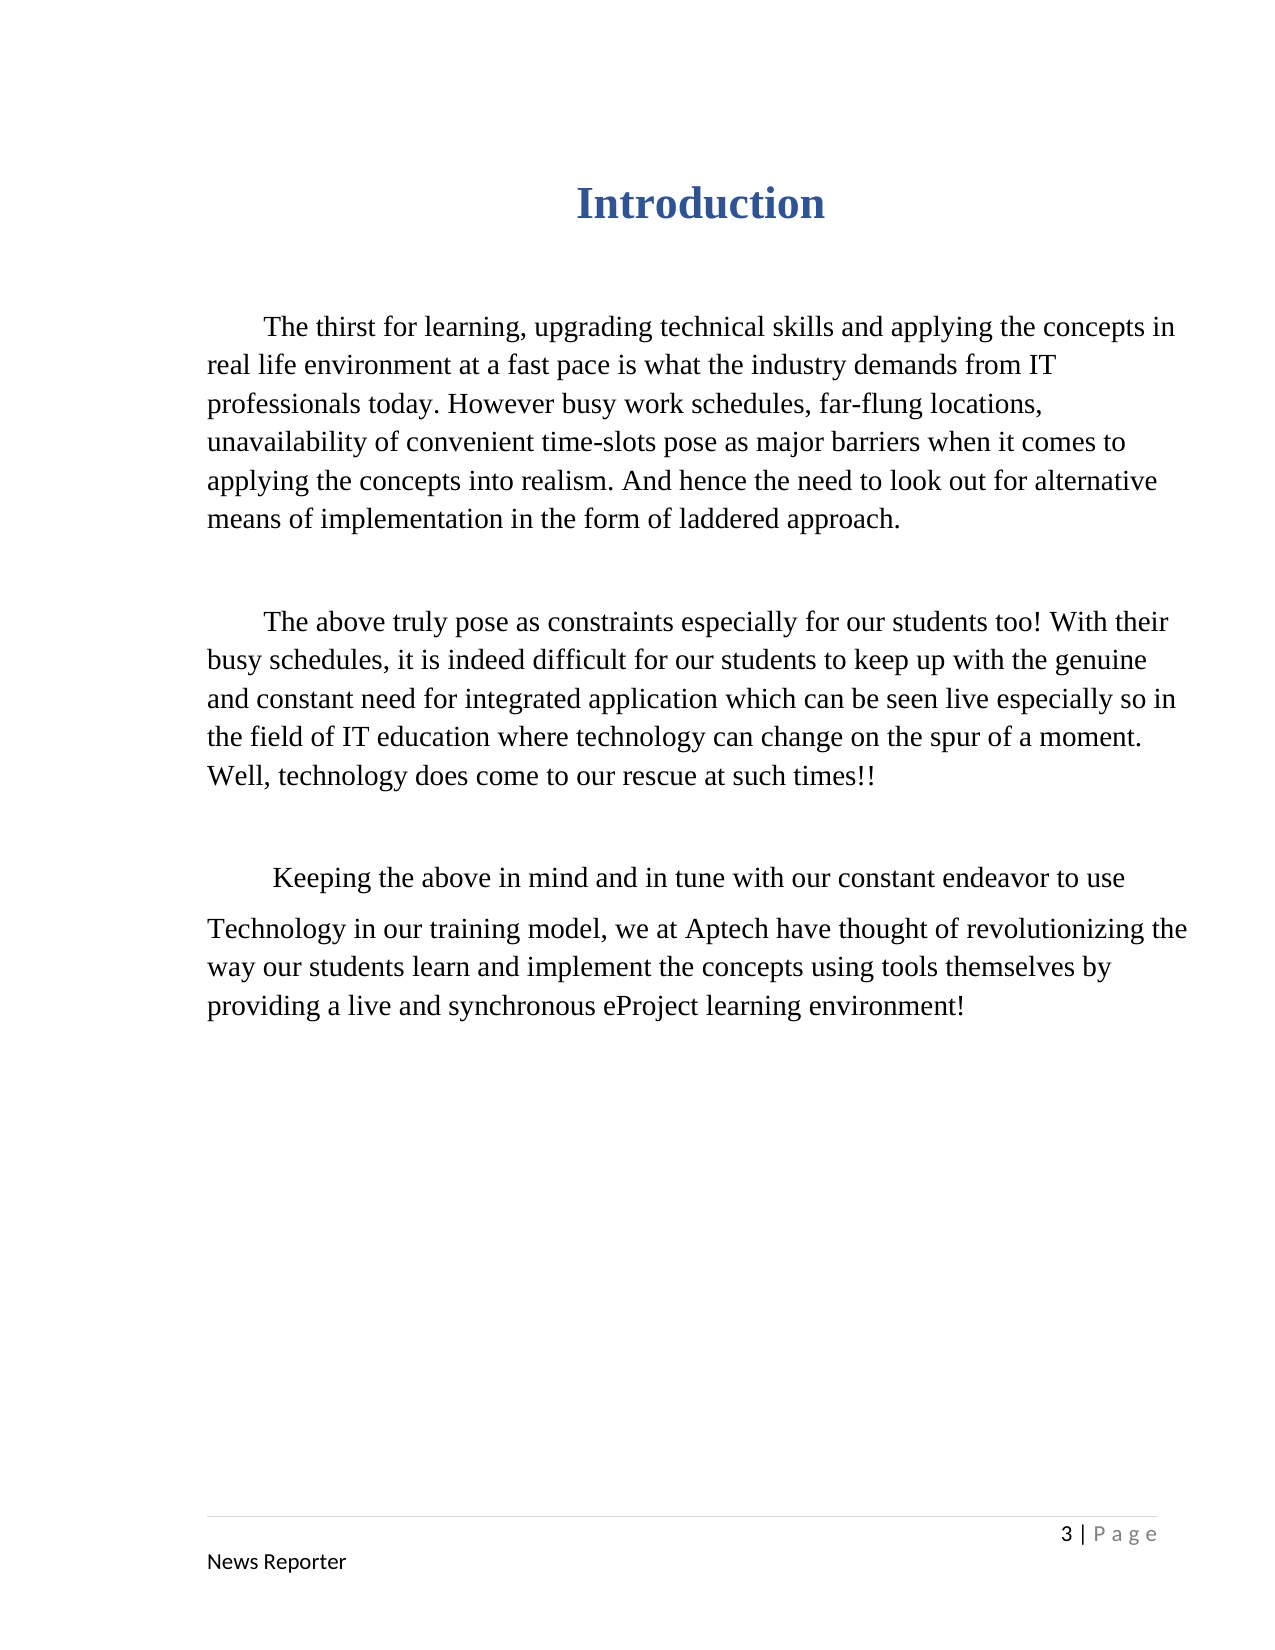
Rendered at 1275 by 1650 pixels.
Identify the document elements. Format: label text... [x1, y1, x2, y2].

subtitle Introduction [207, 175, 1194, 228]
text Keeping the above in mind and in tune with our constant endeavor to use [207, 860, 1194, 893]
text The above truly pose as constraints especially for our students too! With their busy schedules, it is indeed difficult for our students to keep up with the genuine and constant need for integrated application which can be seen live especially so in the field of IT education where technology can change on the spur of a moment. Well, technology does come to our rescue at such times!! [207, 604, 1194, 791]
text Technology in our training model, we at Aptech have thought of revolutionizing the way our students learn and implement the concepts using tools themselves by providing a live and synchronous eProject learning environment! [207, 911, 1194, 1022]
text The thirst for learning, upgrading technical skills and applying the concepts in real life environment at a fast pace is what the industry demands from IT professionals today. However busy work schedules, far-flung locations, unavailability of convenient time-slots pose as major barriers when it comes to applying the concepts into realism. And hence the need to look out for alternative means of implementation in the form of laddered approach. [207, 309, 1194, 535]
